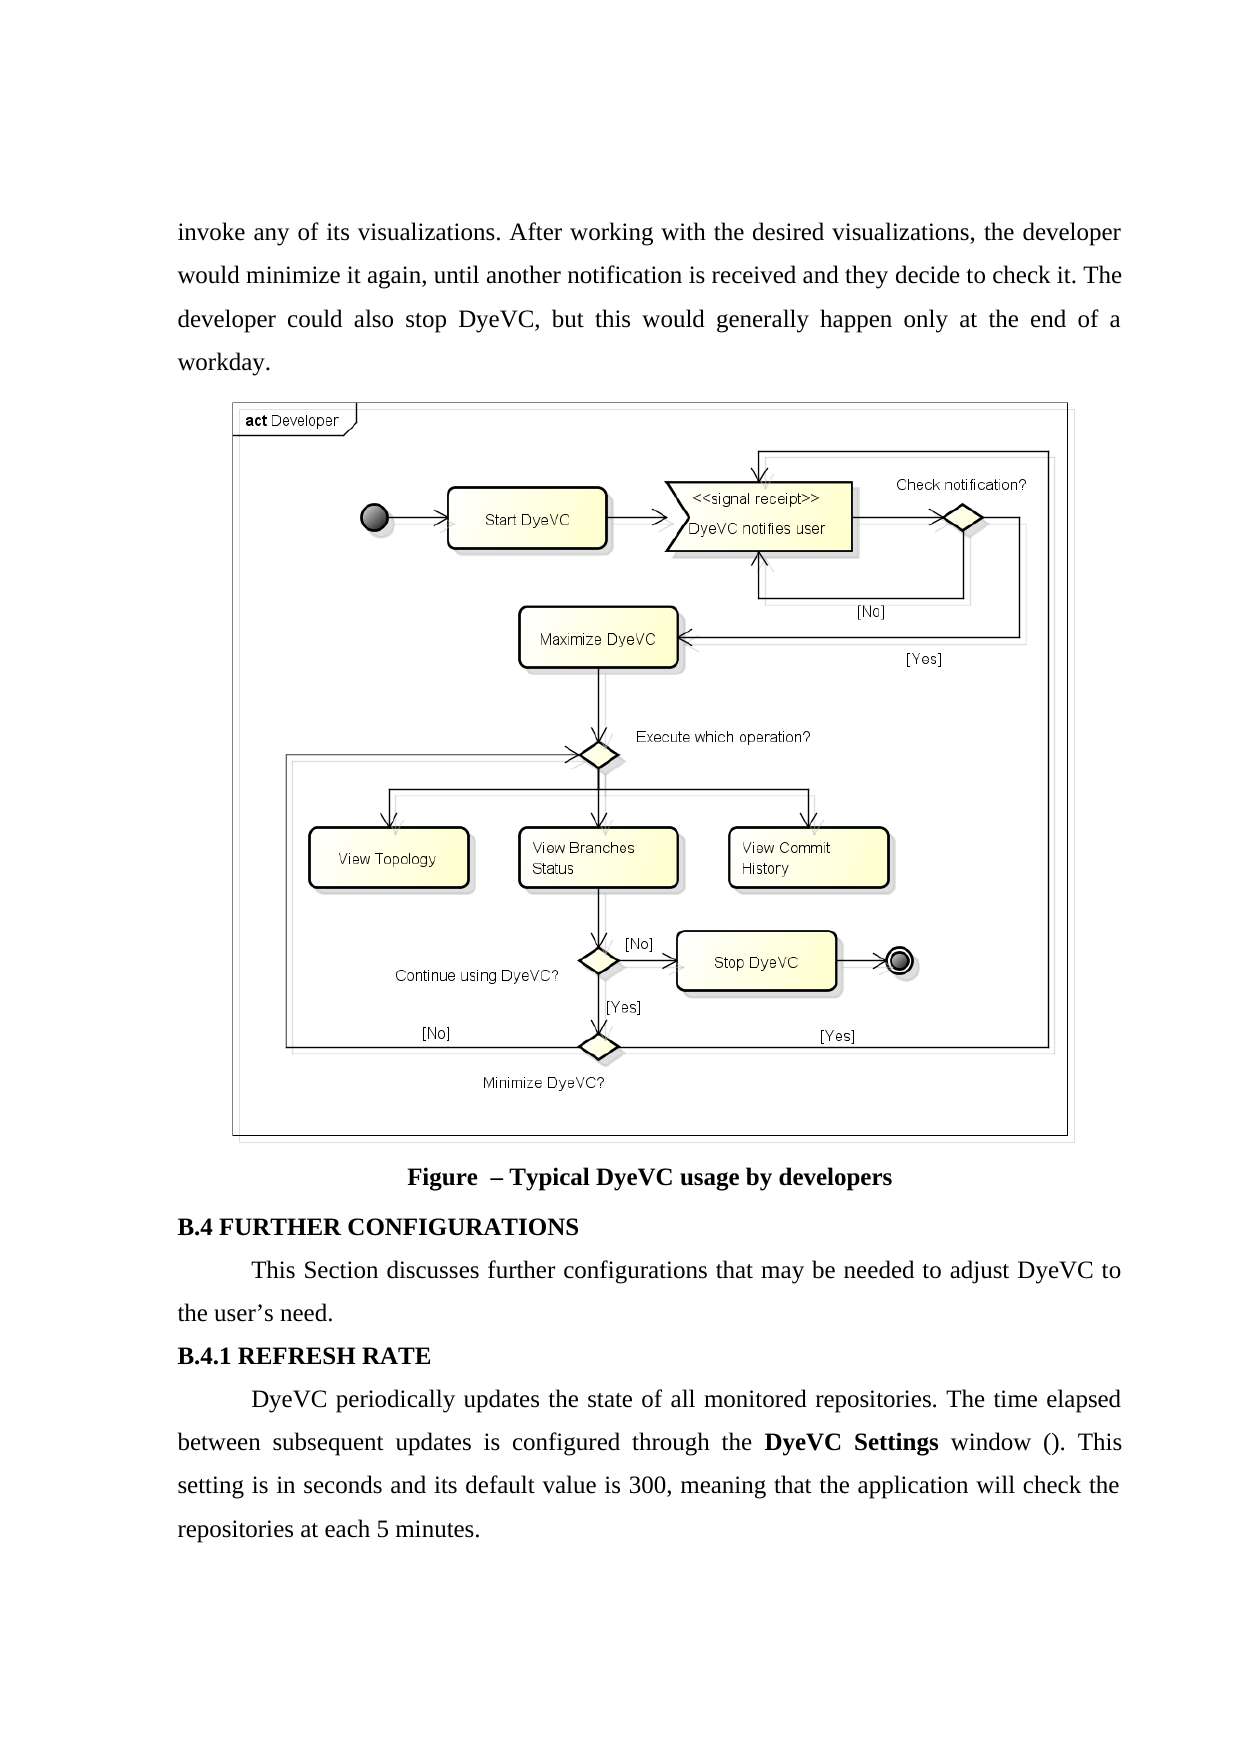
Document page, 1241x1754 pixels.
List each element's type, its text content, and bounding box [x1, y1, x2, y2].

text Refresh rate [177, 1341, 1122, 1370]
text Further configurations [177, 1212, 1122, 1241]
picture [219, 390, 1080, 1148]
text This Section discusses further configurations that may be needed to adjust DyeVC to the user’s need. [177, 1255, 1122, 1327]
text Figure 56 – Typical DyeVC usage by developers [177, 1162, 1122, 1191]
text DyeVC periodically updates the state of all monitored repositories. The time elapsed between subsequent updates is configured through the DyeVC Settings window (Figure 57). This setting is in seconds and its default value is 300, meaning that the application will check the repositories at each 5 minutes. [177, 1384, 1122, 1542]
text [177, 217, 1122, 376]
